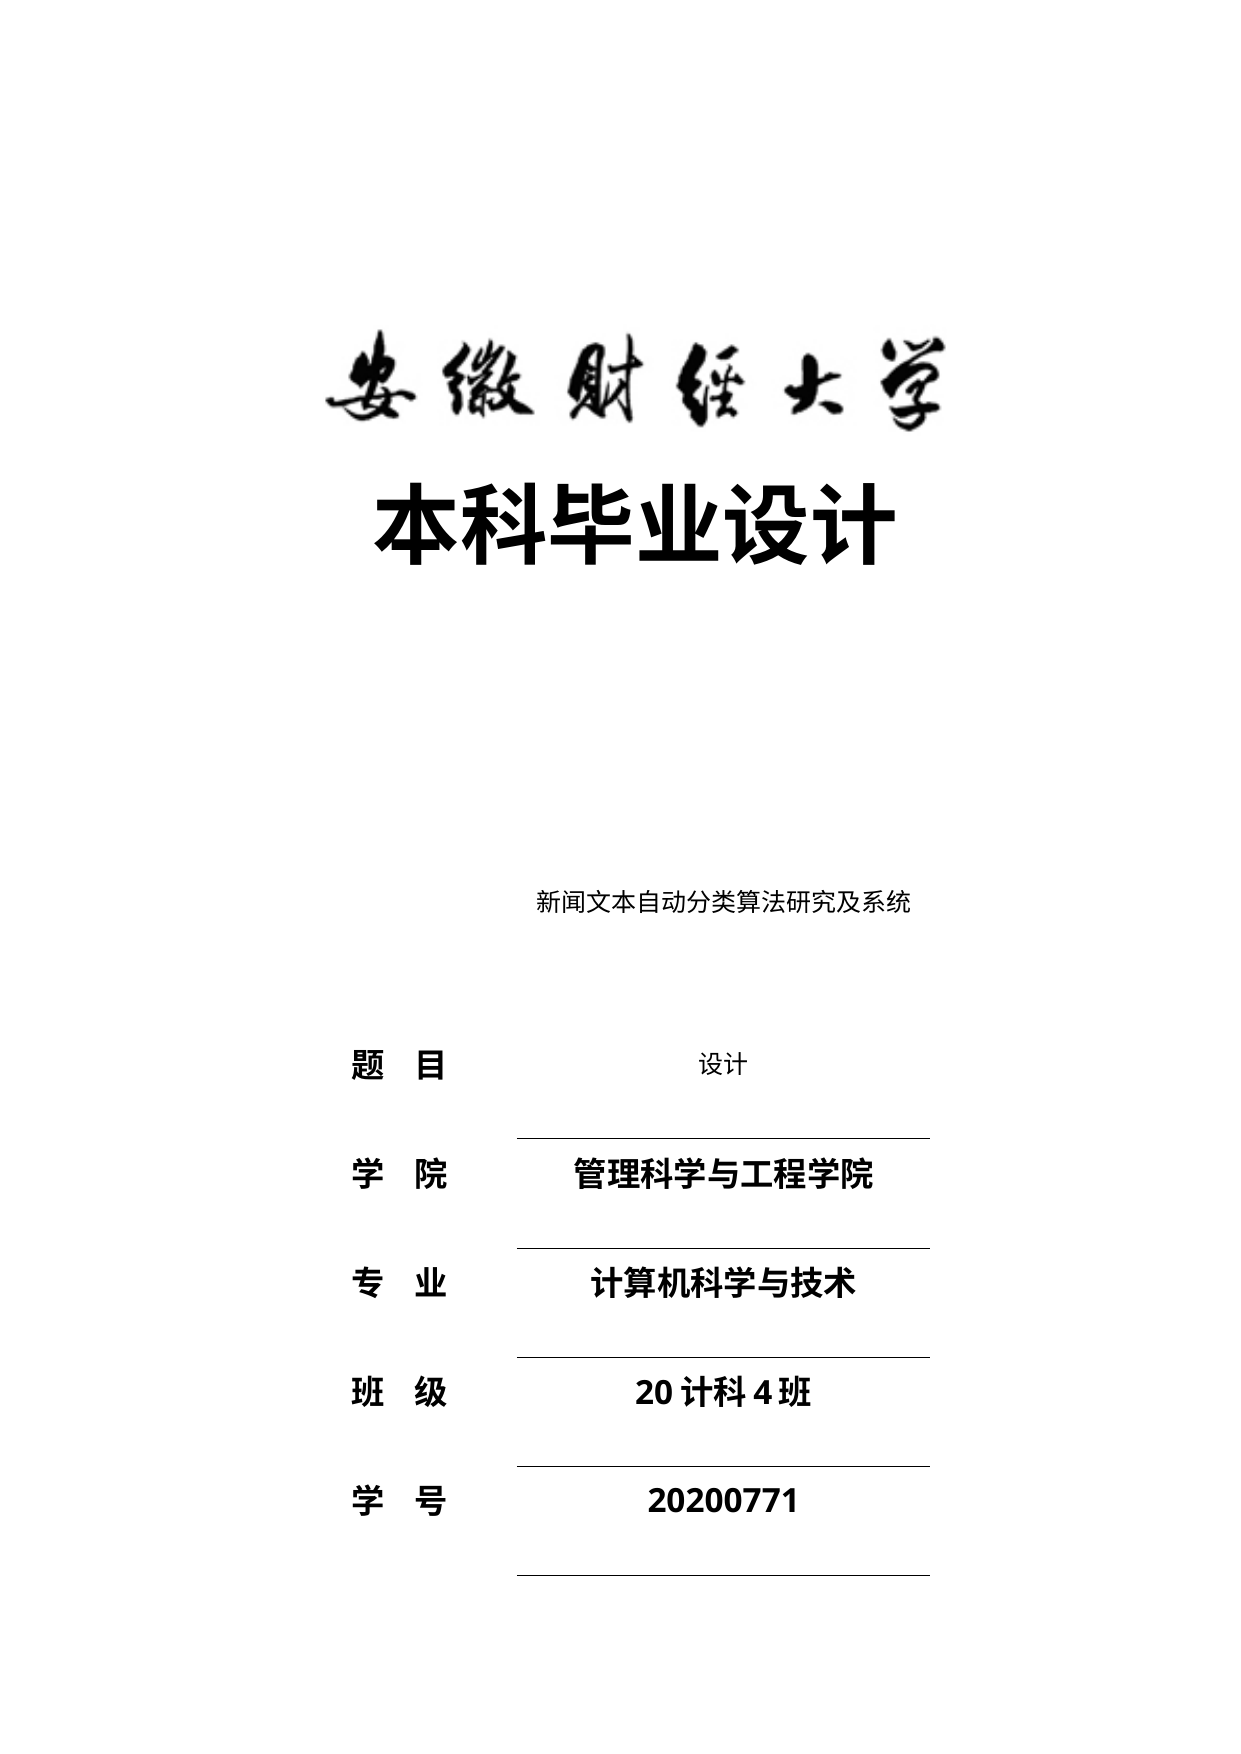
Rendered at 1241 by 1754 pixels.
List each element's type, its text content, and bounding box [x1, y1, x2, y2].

table_cell 管理科学与工程学院 [517, 1139, 930, 1247]
table_cell 计算机科学与技术 [517, 1249, 930, 1357]
table_cell 学 院 [340, 1138, 517, 1247]
picture [322, 324, 948, 436]
table_cell 学 号 [340, 1466, 517, 1575]
table_header 题 目 [340, 868, 517, 1138]
table_cell 班 级 [340, 1357, 517, 1466]
table_cell 20计科4班 [517, 1358, 930, 1466]
table_cell 专 业 [340, 1248, 517, 1357]
table_cell 20200771 [517, 1467, 930, 1575]
text 本科毕业设计 [195, 454, 1075, 584]
